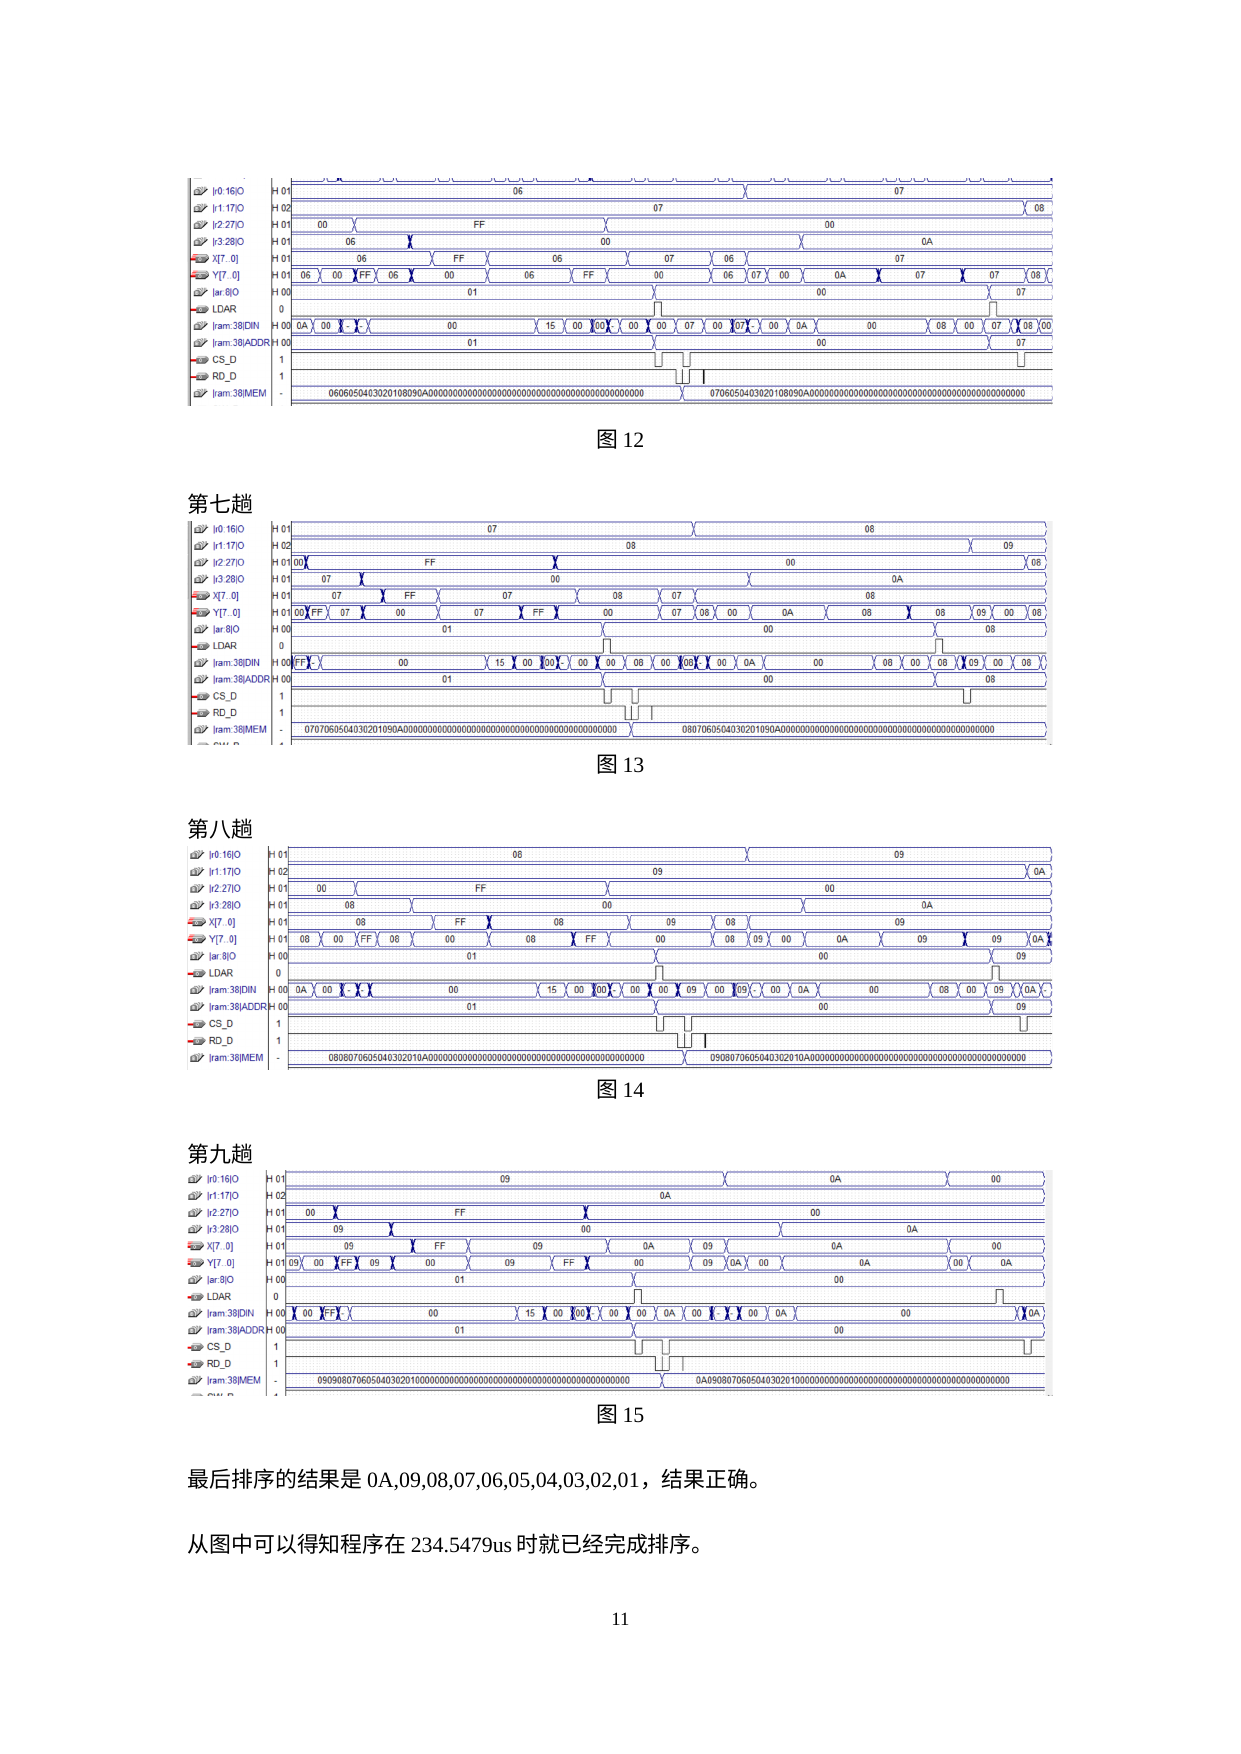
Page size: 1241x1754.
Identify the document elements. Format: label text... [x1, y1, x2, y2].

picture [187, 846, 1053, 1070]
text 从图中可以得知程序在234.5479us时就已经完成排序。 [187, 1527, 1053, 1559]
picture [187, 1170, 1053, 1396]
text 第七趟 [187, 487, 1053, 519]
text 图13 [187, 747, 1053, 779]
text 图15 [187, 1397, 1053, 1429]
text 图12 [187, 422, 1053, 454]
picture [187, 521, 1053, 745]
text 第九趟 [187, 1137, 1053, 1169]
picture [187, 178, 1053, 406]
text 第八趟 [187, 812, 1053, 844]
text 最后排序的结果是0A,09,08,07,06,05,04,03,02,01，结果正确。 [187, 1462, 1053, 1494]
text 图14 [187, 1072, 1053, 1104]
